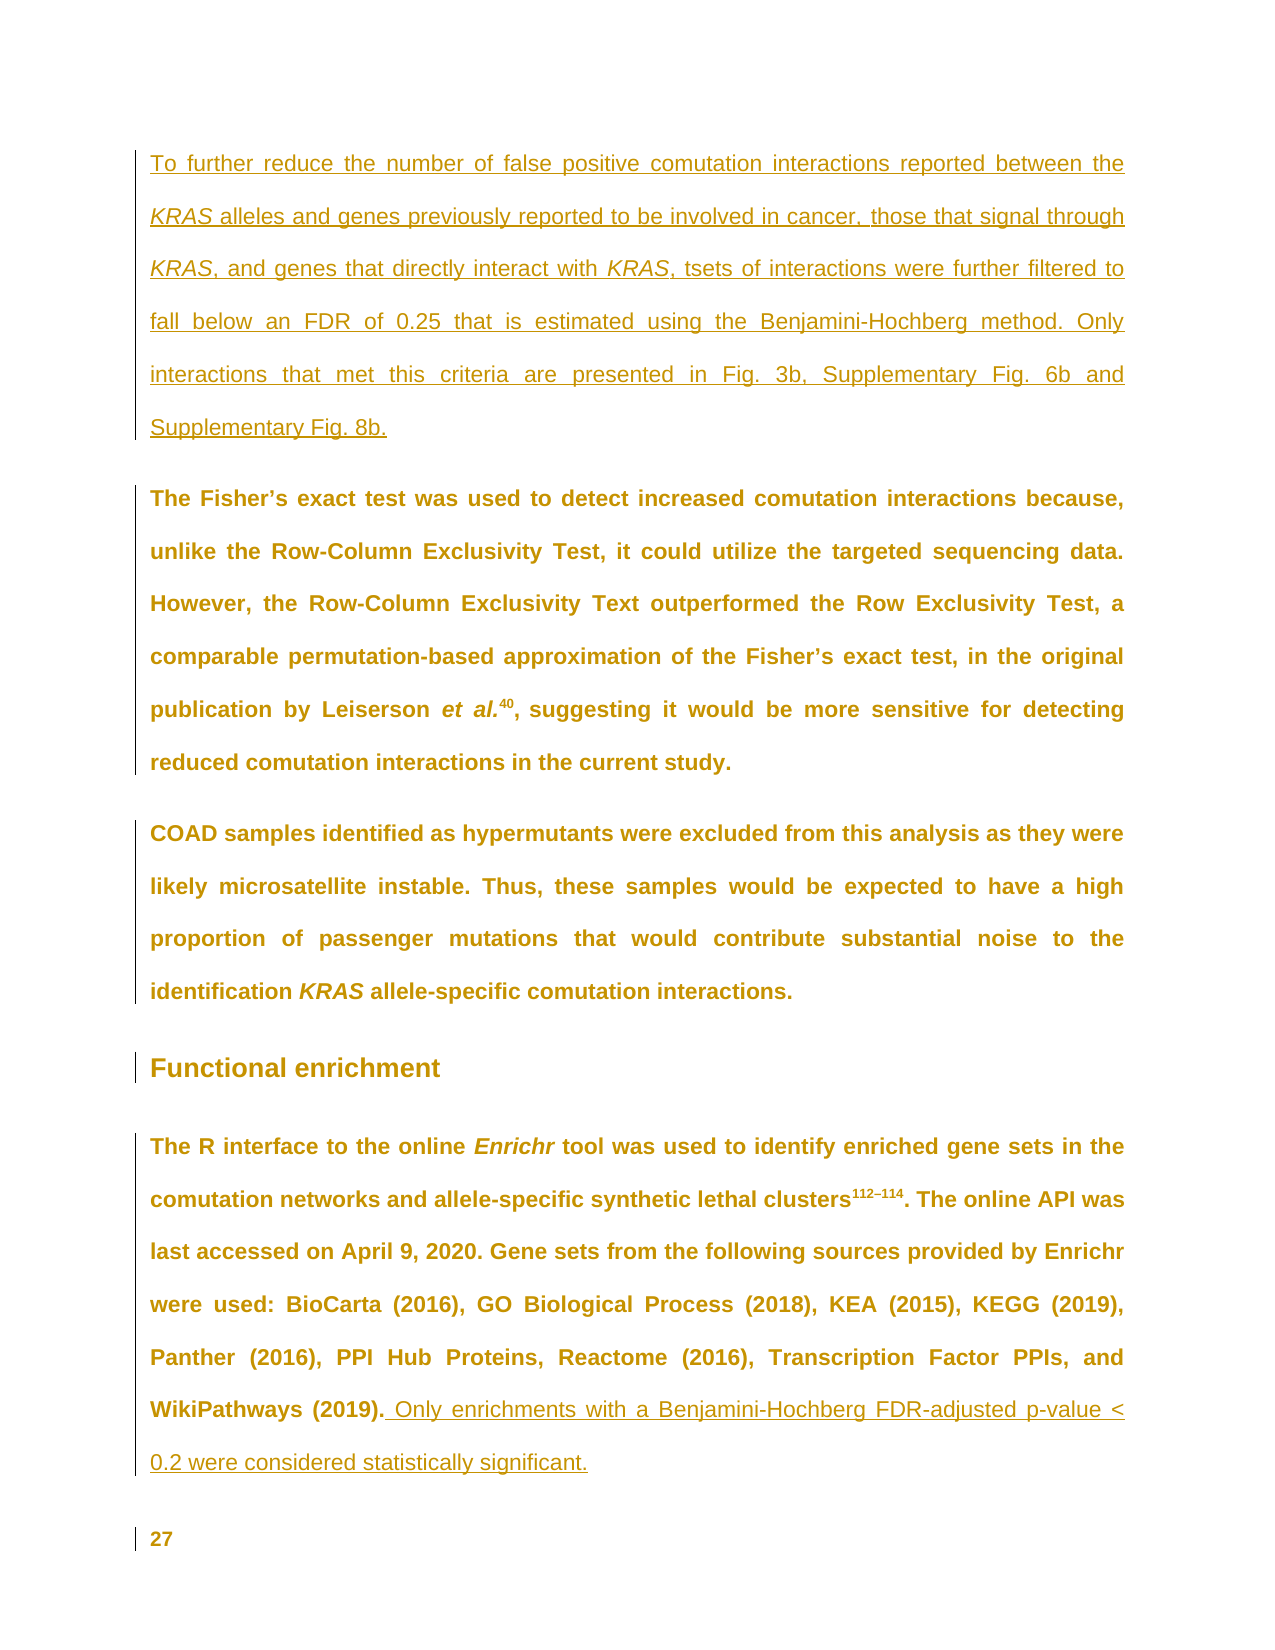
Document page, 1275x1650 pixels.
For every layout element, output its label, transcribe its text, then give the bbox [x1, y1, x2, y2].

subtitle Functional enrichment [150, 1052, 1125, 1083]
text COAD samples identified as hypermutants were excluded from this analysis as they were likely microsatellite instable. Thus, these samples would be expected to have a high proportion of passenger mutations that would contribute substantial noise to the identification KRAS allele-specific comutation interactions. [150, 820, 1125, 1004]
text The Fisher’s exact test was used to detect increased comutation interactions because, unlike the Row-Column Exclusivity Test, it could utilize the targeted sequencing data. However, the Row-Column Exclusivity Text outperformed the Row Exclusivity Test, a comparable permutation-based approximation of the Fisher’s exact test, in the original publication by Leiserson et al., suggesting it would be more sensitive for detecting reduced comutation interactions in the current study. [150, 485, 1125, 775]
text The R interface to the online Enrichr tool was used to identify enriched gene sets in the comutation networks and allele-specific synthetic lethal clusters. The online API was last accessed on April 9, 2020. Gene sets from the following sources provided by Enrichr were used: BioCarta (2016), GO Biological Process (2018), KEA (2015), KEGG (2019), Panther (2016), PPI Hub Proteins, Reactome (2016), Transcription Factor PPIs, and WikiPathways (2019). [150, 1133, 1125, 1476]
